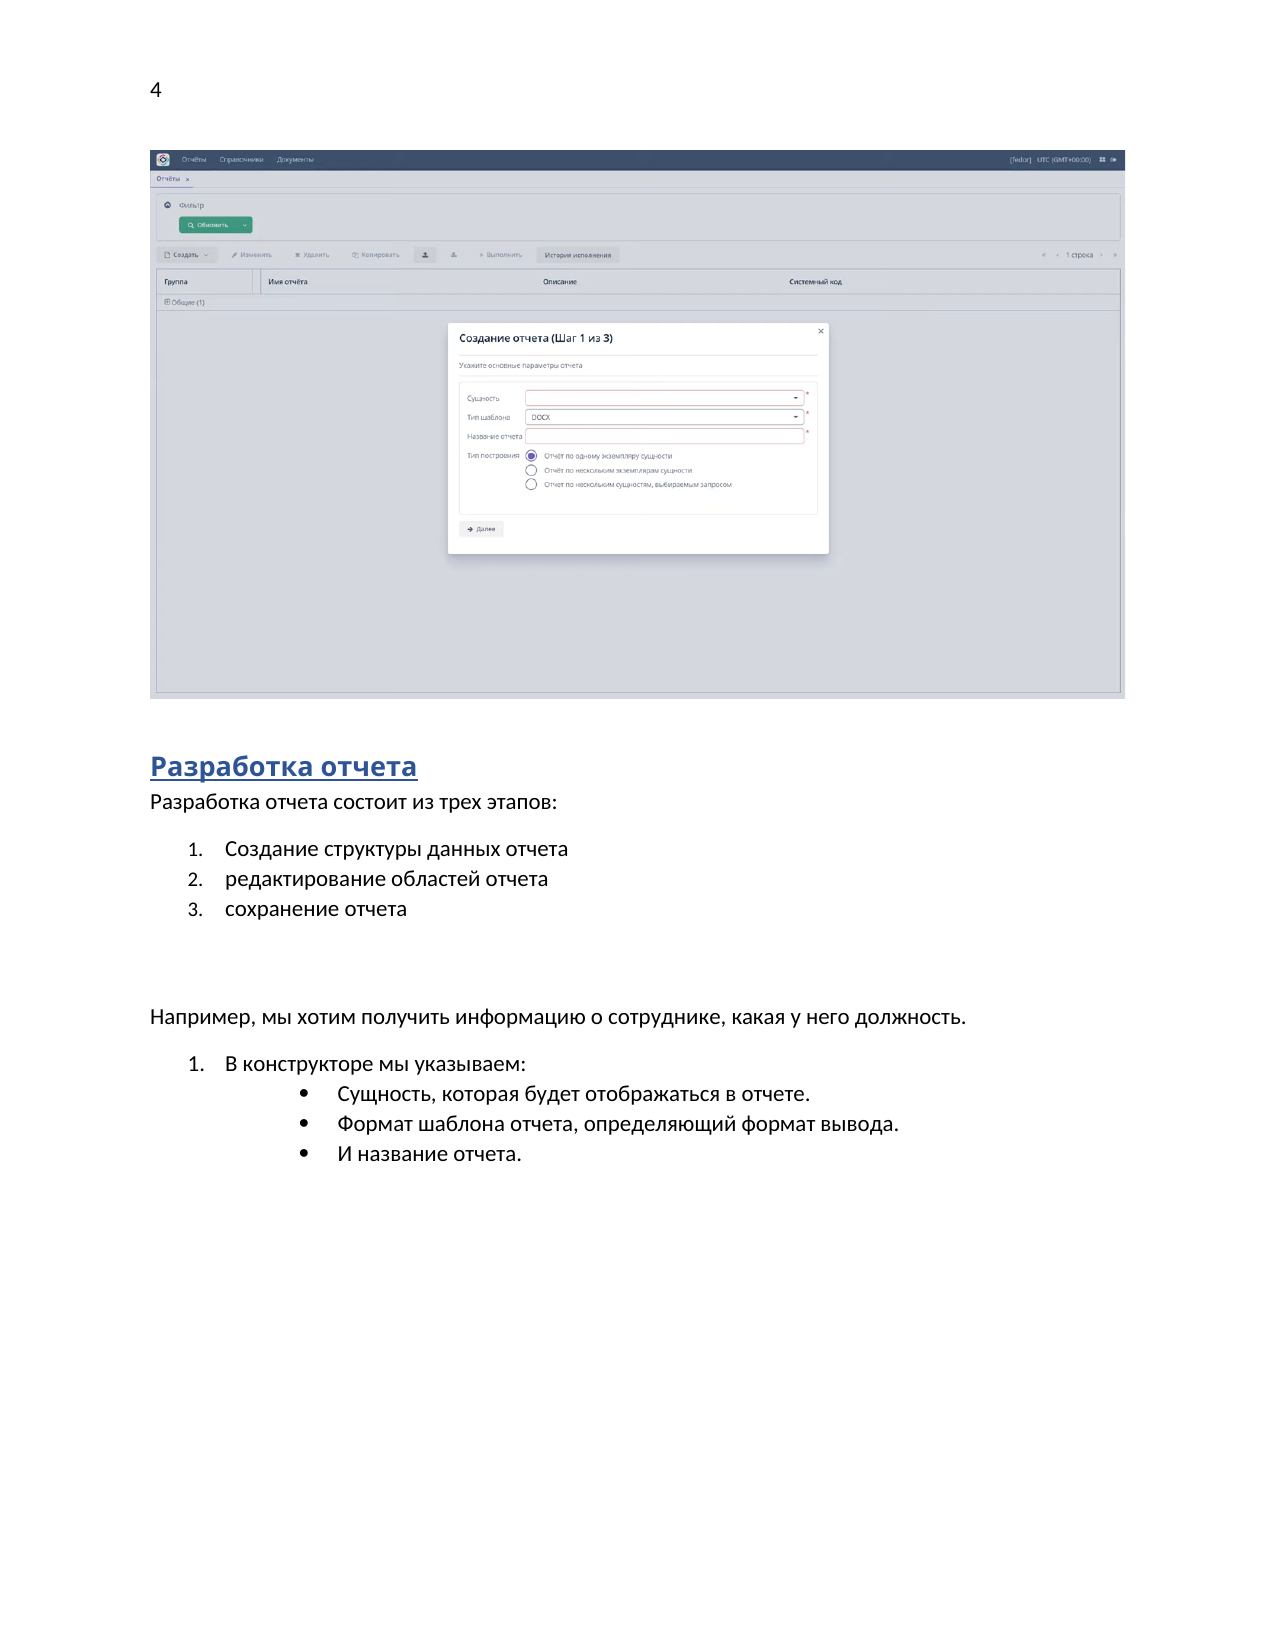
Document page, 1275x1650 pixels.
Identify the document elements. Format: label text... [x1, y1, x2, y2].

list Сущность, которая будет отображаться в отчете. [300, 1079, 1125, 1107]
list Формат шаблона отчета, определяющий формат вывода. [300, 1109, 1125, 1137]
list редактирование областей отчета [187, 864, 1125, 892]
list И название отчета. [300, 1139, 1125, 1167]
list Создание структуры данных отчета [187, 834, 1125, 862]
picture [150, 150, 1125, 699]
subtitle Разработка отчета [150, 747, 1125, 784]
list В конструкторе мы указываем: [187, 1049, 1125, 1077]
list сохранение отчета [187, 894, 1125, 923]
text Разработка отчета состоит из трех этапов: [150, 787, 1125, 815]
text Например, мы хотим получить информацию о сотруднике, какая у него должность. [150, 1002, 1125, 1030]
